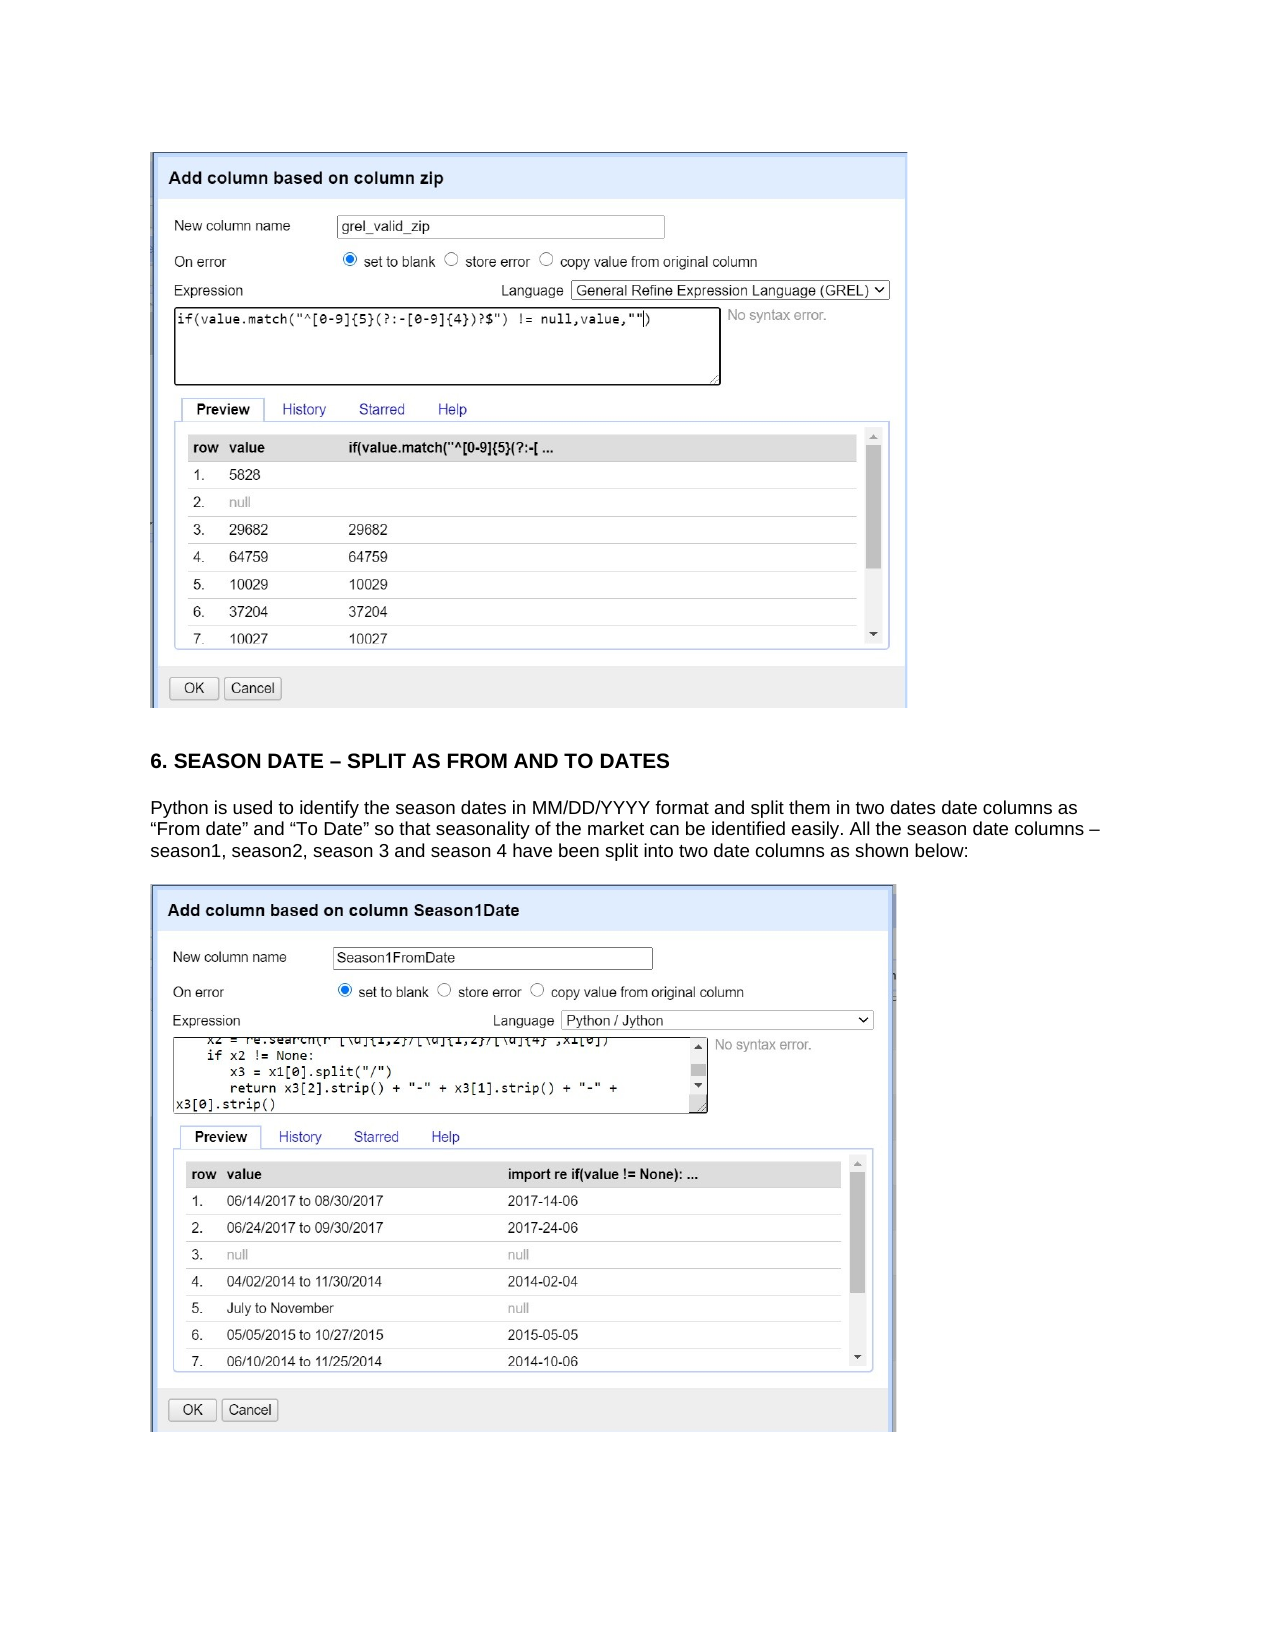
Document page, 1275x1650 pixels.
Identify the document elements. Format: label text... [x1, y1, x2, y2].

picture [150, 152, 908, 708]
text Python is used to identify the season dates in MM/DD/YYYY format and split them in two dates date columns as “From date” and “To Date” so that seasonality of the market can be identified easily. All the season date columns – season1, season2, season 3 and season 4 have been split into two date columns as shown below: [150, 797, 1102, 861]
subtitle SEASON DATE – SPLIT AS FROM AND TO DATES [150, 748, 1144, 772]
picture [150, 884, 897, 1432]
